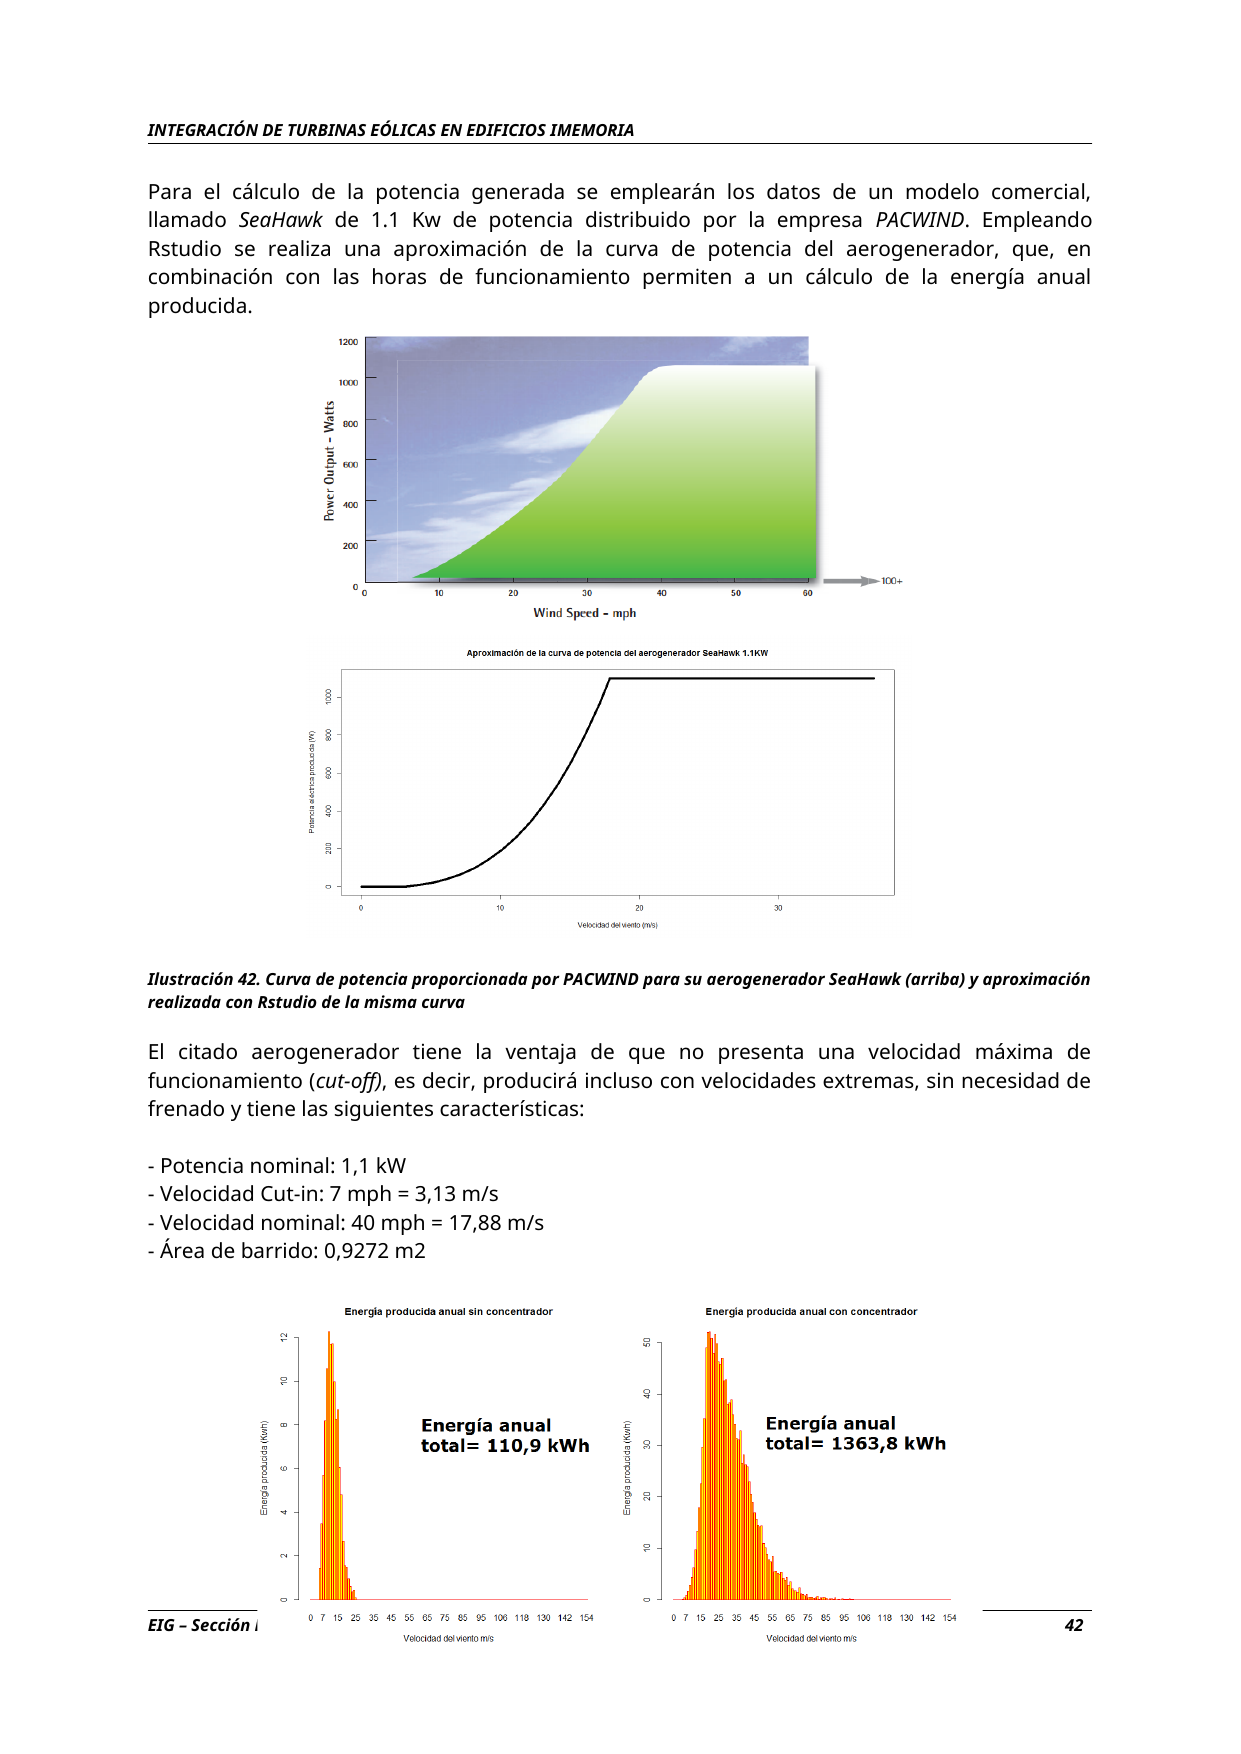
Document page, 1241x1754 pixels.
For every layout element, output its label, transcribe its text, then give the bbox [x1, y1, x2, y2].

text - Velocidad nominal: 40 mph = 17,88 m/s [148, 1208, 1092, 1236]
text Para el cálculo de la potencia generada se emplearán los datos de un modelo comercial, llamado SeaHawk de 1.1 Kw de potencia distribuido por la empresa PACWIND. Empleando Rstudio se realiza una aproximación de la curva de potencia del aerogenerador, que, en combinación con las horas de funcionamiento permiten a un cálculo de la energía anual producida. [148, 177, 1092, 319]
picture [300, 323, 919, 938]
picture [257, 1290, 983, 1654]
text - Potencia nominal: 1,1 kW [148, 1151, 1092, 1179]
text El citado aerogenerador tiene la ventaja de que no presenta una velocidad máxima de funcionamiento (cut-off), es decir, producirá incluso con velocidades extremas, sin necesidad de frenado y tiene las siguientes características: [148, 1037, 1092, 1123]
text - Velocidad Cut-in: 7 mph = 3,13 m/s [148, 1179, 1092, 1208]
text - Área de barrido: 0,9272 m2 [148, 1236, 1092, 1265]
